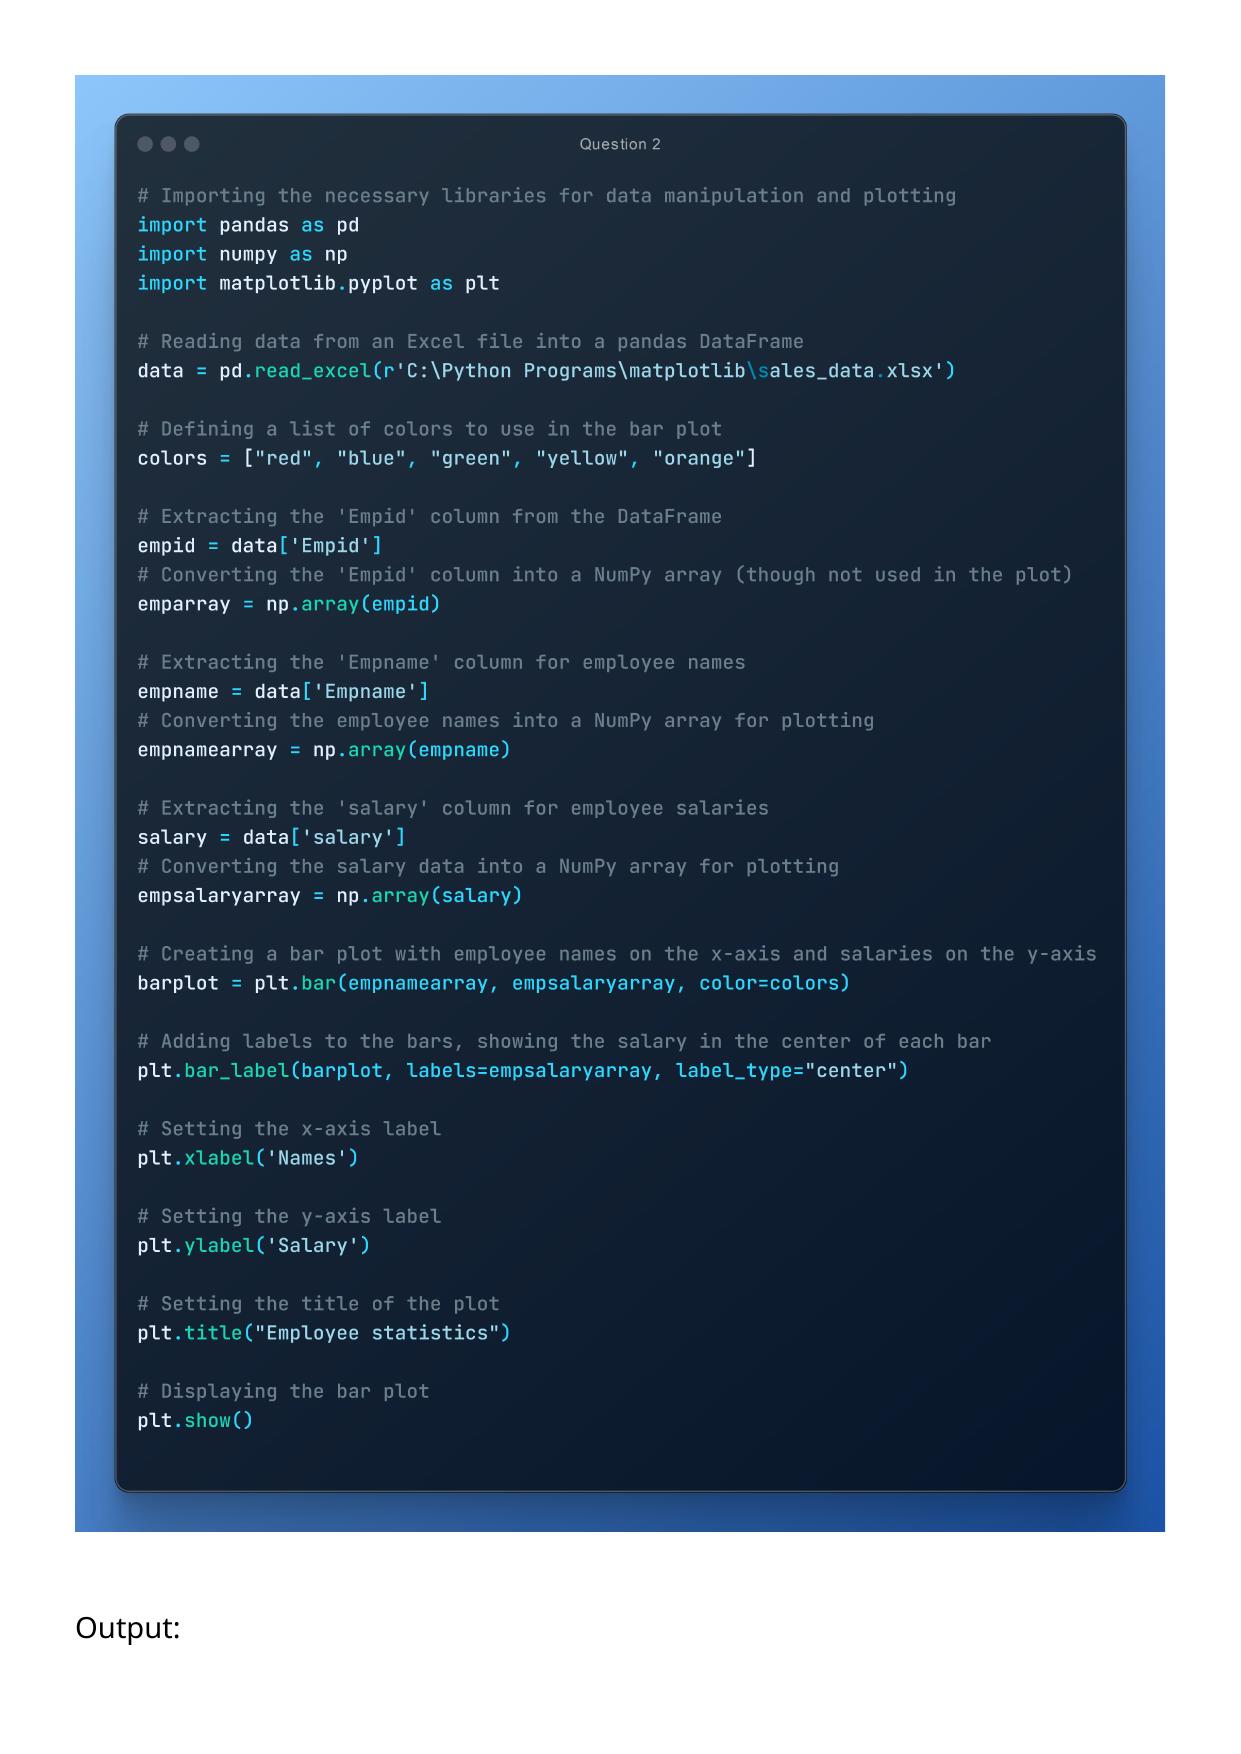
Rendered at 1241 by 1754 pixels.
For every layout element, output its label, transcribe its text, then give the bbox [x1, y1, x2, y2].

text Output: [75, 1608, 1165, 1647]
picture [75, 75, 1166, 1532]
